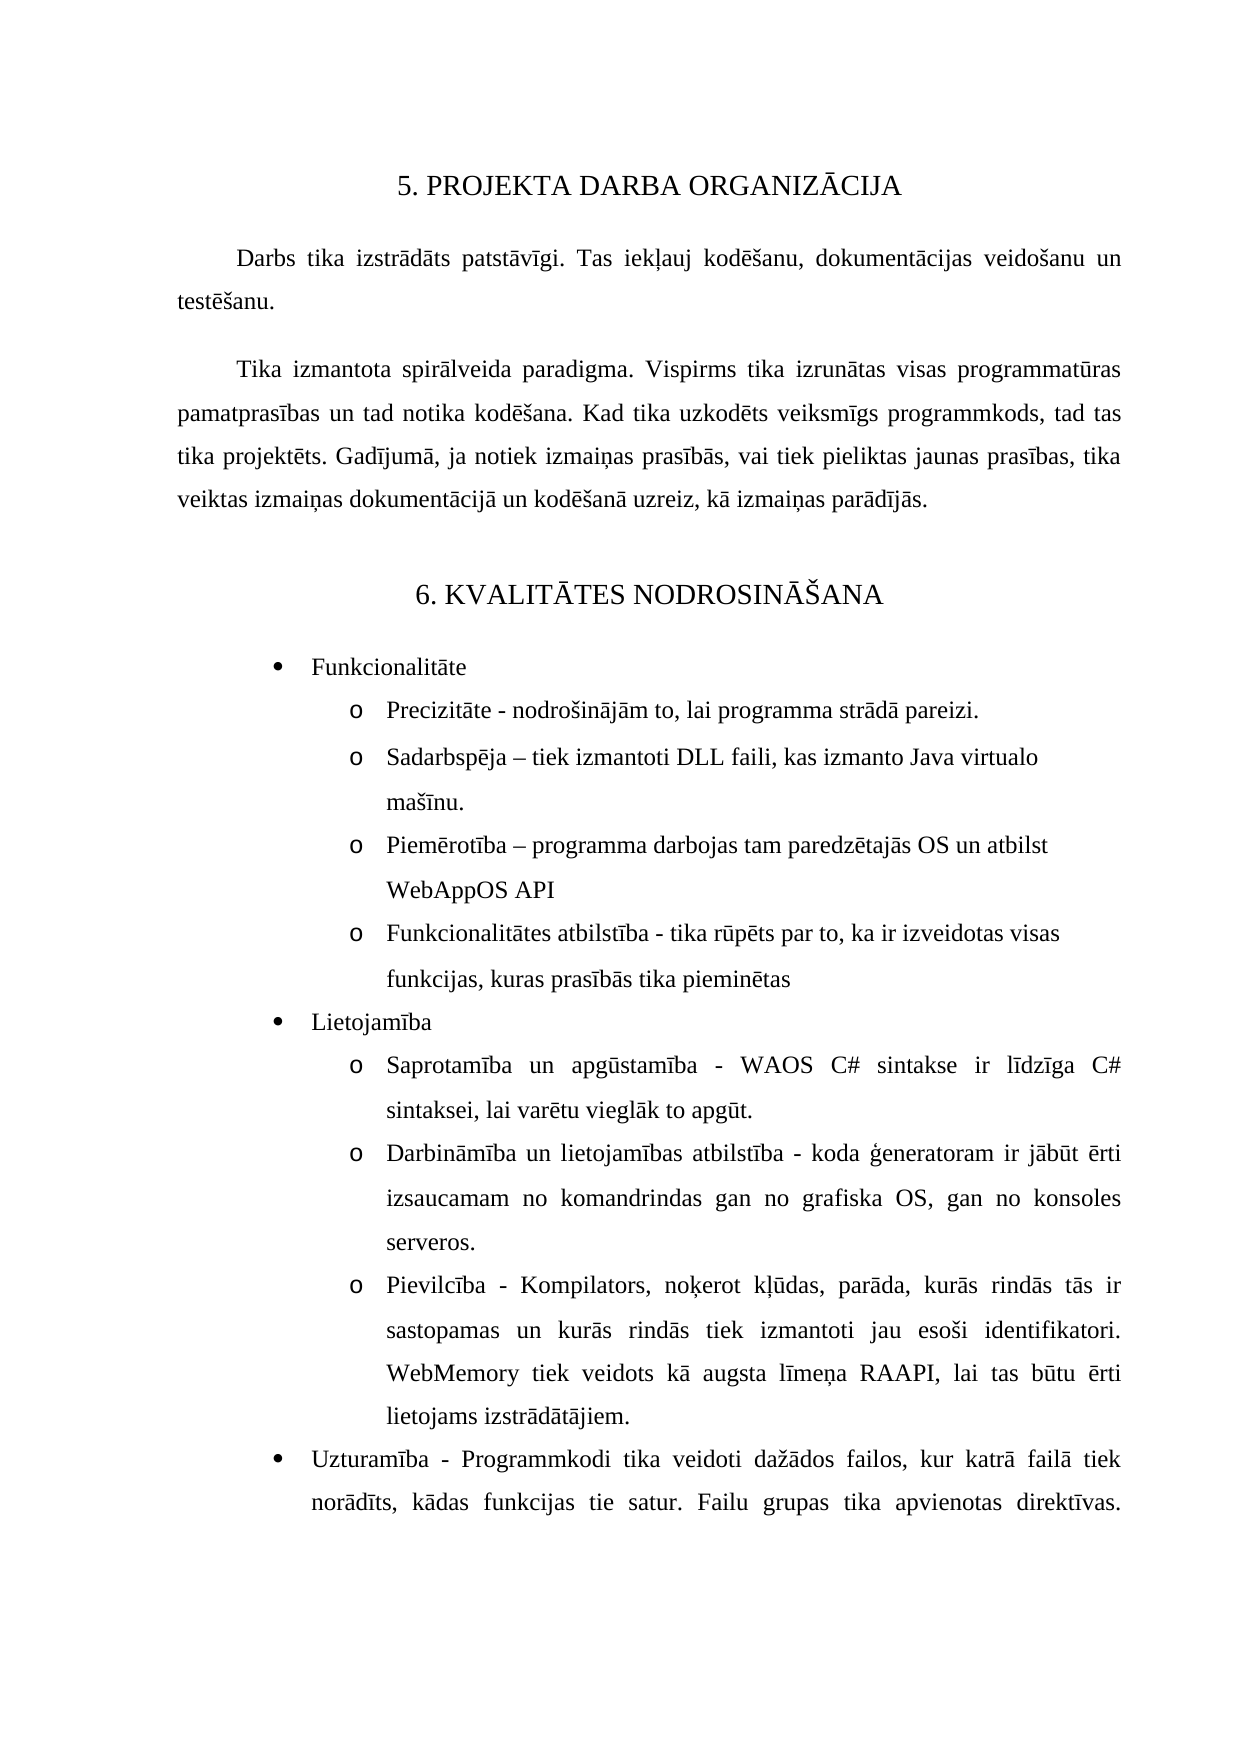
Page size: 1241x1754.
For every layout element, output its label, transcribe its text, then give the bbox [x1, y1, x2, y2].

subtitle 6. KVALITĀTES NODROSINĀŠANA [177, 577, 1122, 611]
list Precizitāte - nodrošinājām to, lai programma strādā pareizi. [348, 696, 1122, 726]
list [273, 1444, 1122, 1516]
list Lietojamība [273, 1007, 1122, 1036]
list Darbināmība un lietojamības atbilstība - koda ģeneratoram ir jābūt ērti izsaucamam no komandrindas gan no grafiska OS, gan no konsoles serveros. [348, 1138, 1122, 1255]
text Darbs tika izstrādāts patstāvīgi. Tas iekļauj kodēšanu, dokumentācijas veidošanu un testēšanu. [177, 243, 1122, 315]
text Tika izmantota spirālveida paradigma. Vispirms tika izrunātas visas programmatūras pamatprasības un tad notika kodēšana. Kad tika uzkodēts veiksmīgs programmkods, tad tas tika projektēts. Gadījumā, ja notiek izmaiņas prasībās, vai tiek pieliktas jaunas prasības, tika veiktas izmaiņas dokumentācijā un kodēšanā uzreiz, kā izmaiņas parādījās. [177, 354, 1122, 513]
list Sadarbspēja – tiek izmantoti DLL faili, kas izmanto Java virtualo mašīnu. [348, 742, 1122, 816]
list Pievilcība - Kompilators, noķerot kļūdas, parāda, kurās rindās tās ir sastopamas un kurās rindās tiek izmantoti jau esoši identifikatori. WebMemory tiek veidots kā augsta līmeņa RAAPI, lai tas būtu ērti lietojams izstrādātājiem. [348, 1270, 1122, 1430]
list Piemērotība – programma darbojas tam paredzētajās OS un atbilst WebAppOS API [348, 830, 1122, 904]
list Saprotamība un apgūstamība - WAOS C# sintakse ir līdzīga C# sintaksei, lai varētu vieglāk to apgūt. [348, 1050, 1122, 1124]
list Funkcionalitāte [273, 652, 1122, 681]
list Funkcionalitātes atbilstība - tika rūpēts par to, ka ir izveidotas visas funkcijas, kuras prasībās tika pieminētas [348, 918, 1122, 992]
subtitle 5. PROJEKTA DARBA ORGANIZĀCIJA [177, 168, 1122, 202]
